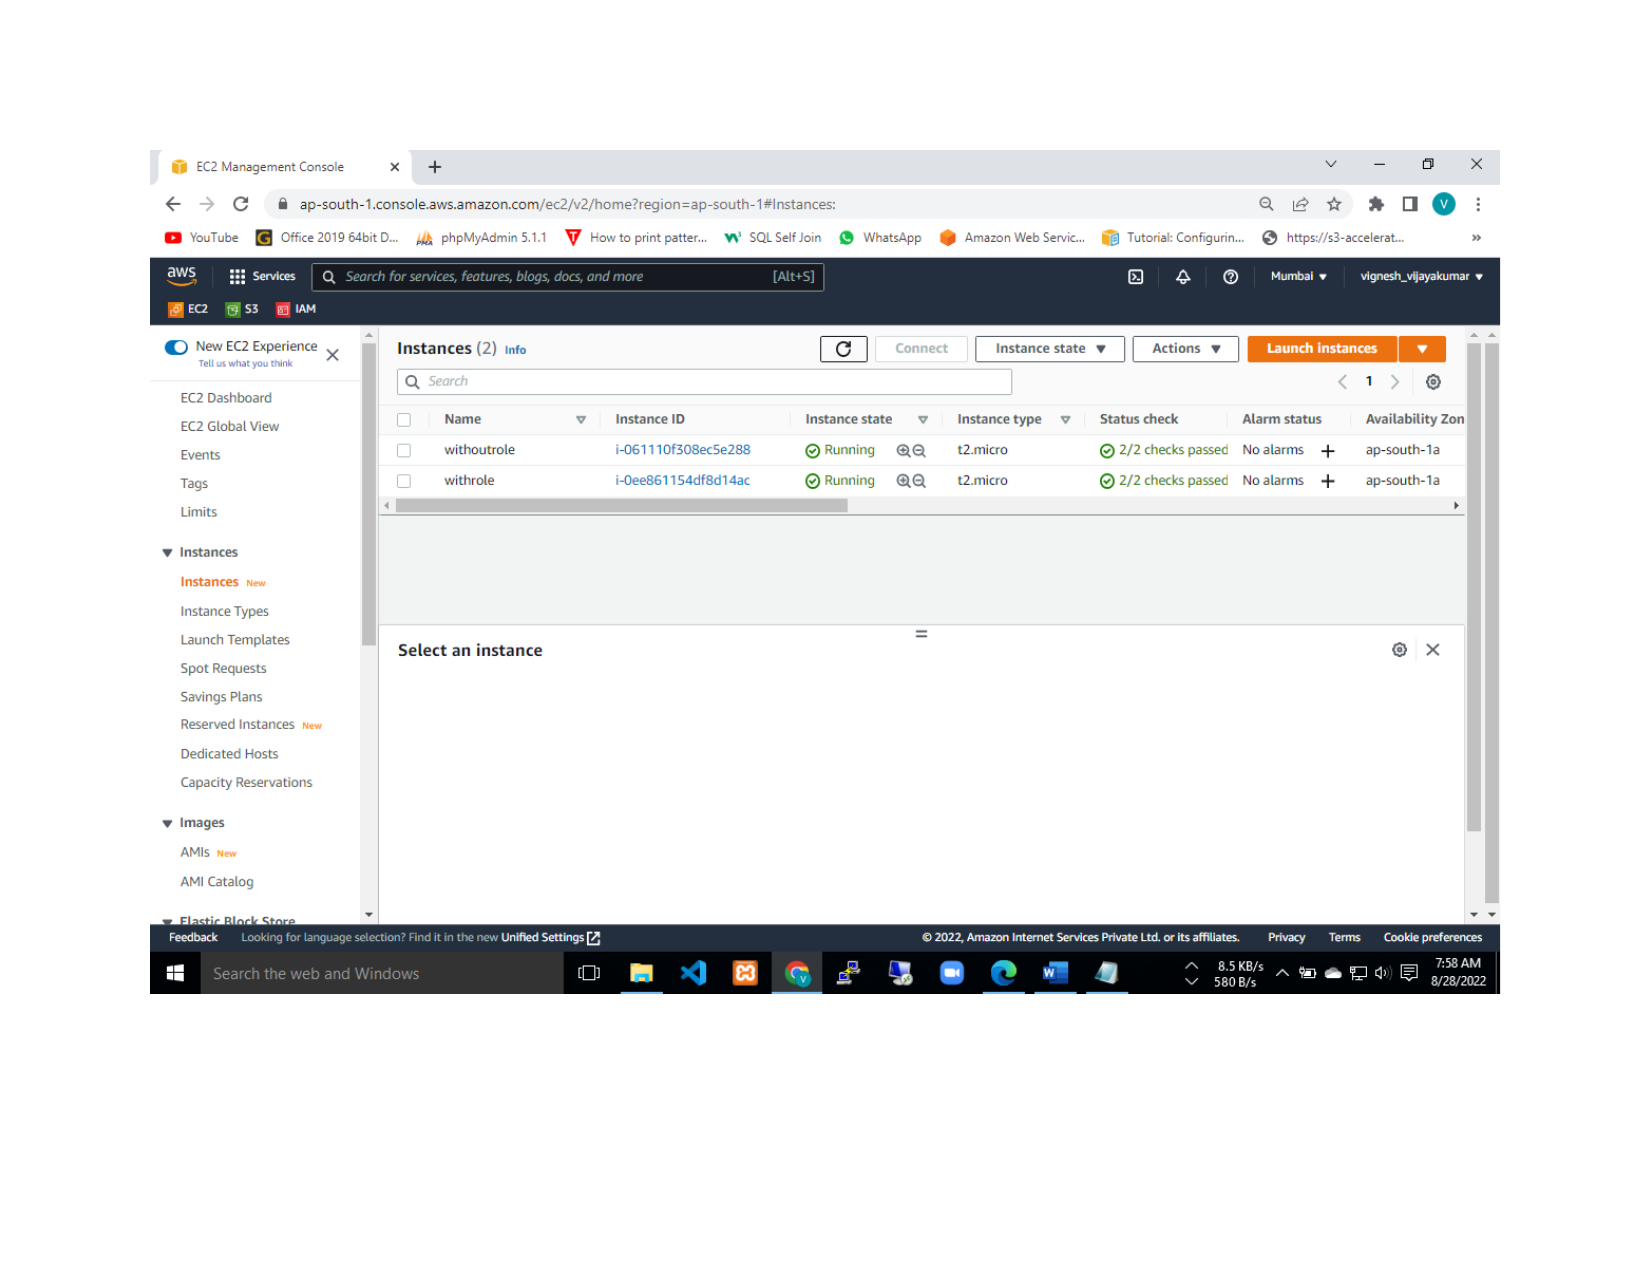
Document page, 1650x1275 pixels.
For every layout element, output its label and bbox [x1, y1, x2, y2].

picture [150, 150, 1500, 994]
